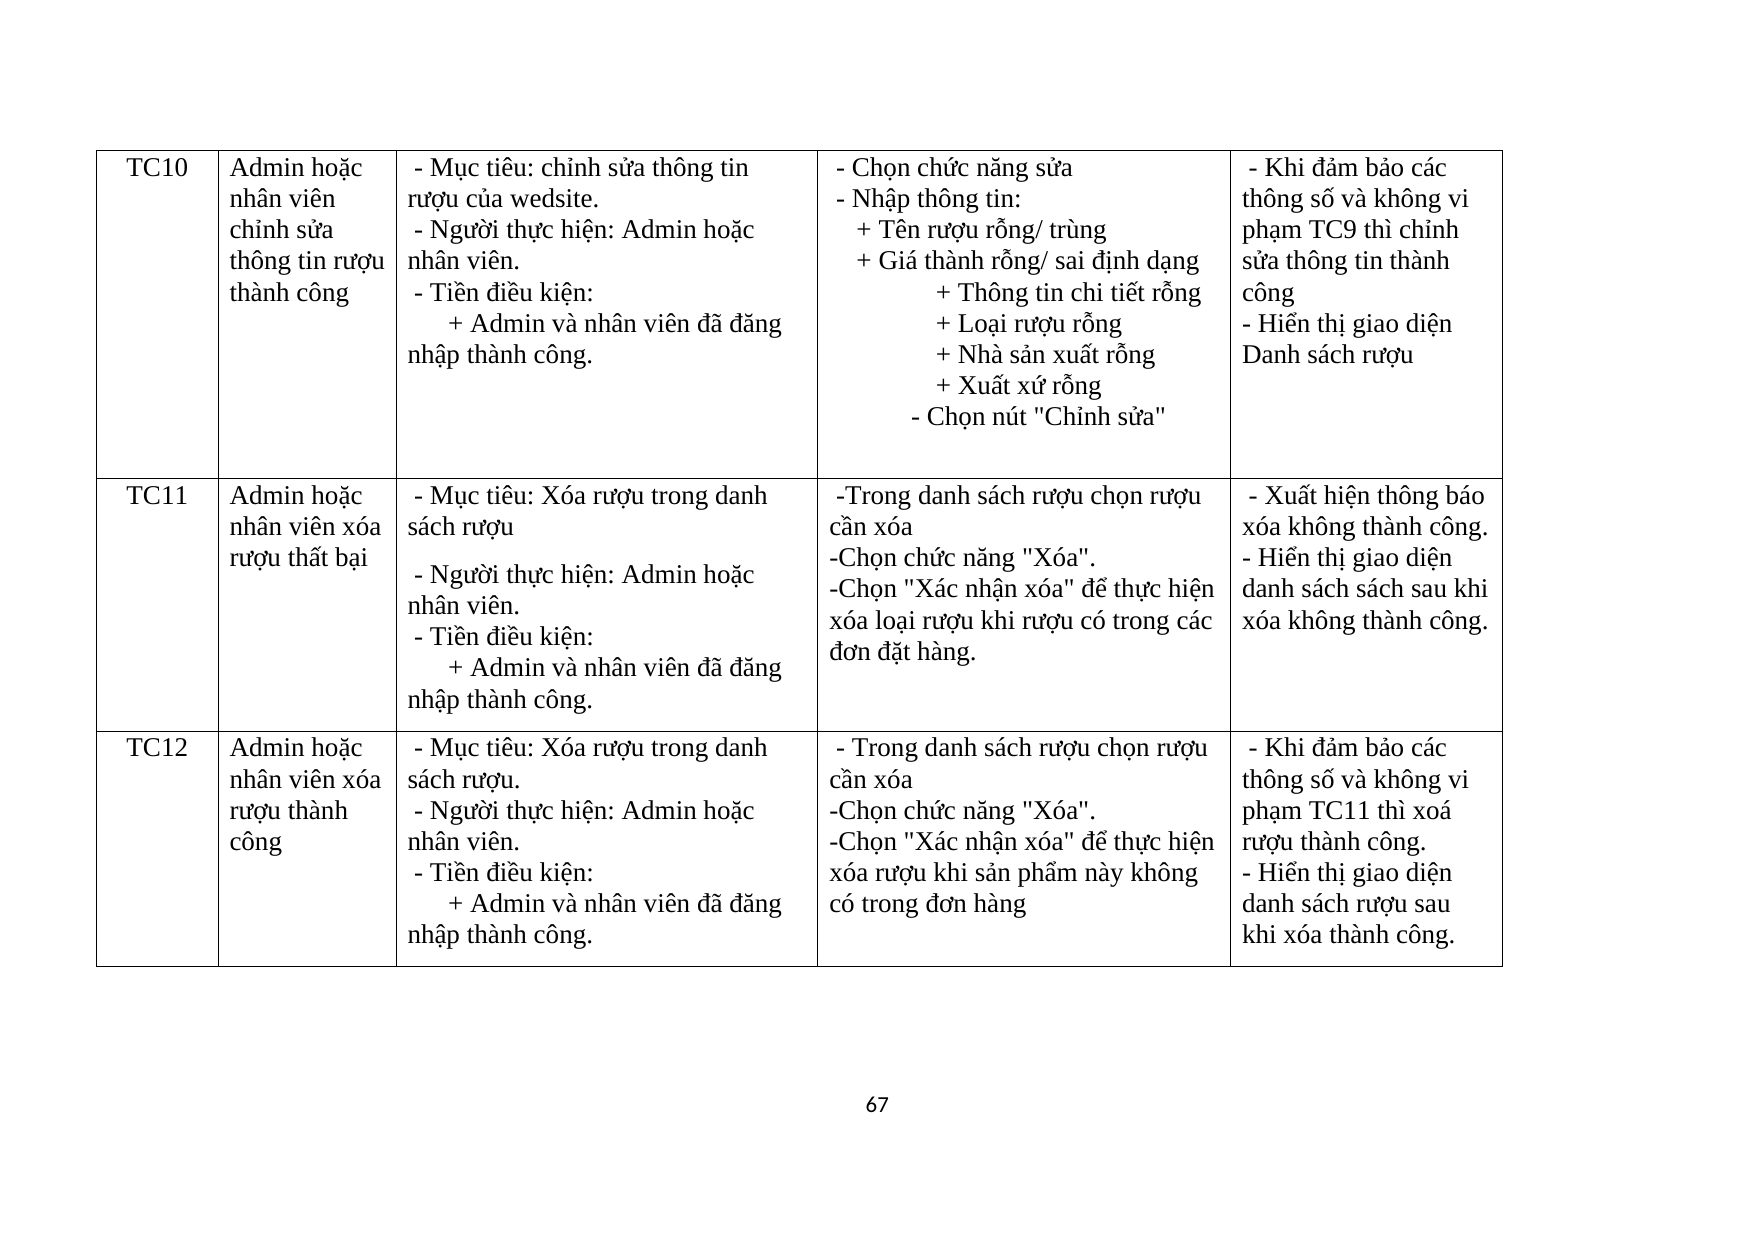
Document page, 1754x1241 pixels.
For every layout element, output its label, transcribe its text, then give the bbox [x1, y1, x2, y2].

table_cell TC10 [97, 151, 218, 478]
table_cell - Mục tiêu: chỉnh sửa thông tin rượu của wedsite. - Người thực hiện: Admin hoặc nhân viên. - Tiền điều kiện: + Admin và nhân viên đã đăng nhập thành công. [397, 151, 817, 478]
table_cell TC12 [97, 732, 218, 966]
table_cell - Xuất hiện thông báo xóa không thành công. - Hiển thị giao diện danh sách sách sau khi xóa không thành công. [1231, 479, 1502, 731]
table_cell Admin hoặc nhân viên xóa rượu thành công [219, 732, 396, 966]
table_cell - Khi đảm bảo các thông số và không vi phạm TC11 thì xoá rượu thành công. - Hiển thị giao diện danh sách rượu sau khi xóa thành công. [1231, 732, 1502, 966]
table_cell TC11 [97, 479, 218, 731]
table_cell -Trong danh sách rượu chọn rượu cần xóa -Chọn chức năng "Xóa". -Chọn "Xác nhận xóa" để thực hiện xóa loại rượu khi rượu có trong các đơn đặt hàng. [818, 479, 1230, 731]
table_cell Admin hoặc nhân viên chỉnh sửa thông tin rượu thành công [219, 151, 396, 478]
table_cell Admin hoặc nhân viên xóa rượu thất bại [219, 479, 396, 731]
table_cell - Chọn chức năng sửa - Nhập thông tin: + Tên rượu rỗng/ trùng + Giá thành rỗng/ sai định dạng + Thông tin chi tiết rỗng + Loại rượu rỗng + Nhà sản xuất rỗng + Xuất xứ rỗng - Chọn nút "Chỉnh sửa" [818, 151, 1230, 478]
table_cell - Mục tiêu: Xóa rượu trong danh sách rượu. - Người thực hiện: Admin hoặc nhân viên. - Tiền điều kiện: + Admin và nhân viên đã đăng nhập thành công. [397, 732, 817, 966]
table_cell - Khi đảm bảo các thông số và không vi phạm TC9 thì chỉnh sửa thông tin thành công - Hiển thị giao diện Danh sách rượu [1231, 151, 1502, 478]
table_cell - Mục tiêu: Xóa rượu trong danh sách rượu - Người thực hiện: Admin hoặc nhân viên. - Tiền điều kiện: + Admin và nhân viên đã đăng nhập thành công. [397, 479, 817, 731]
table_cell - Trong danh sách rượu chọn rượu cần xóa -Chọn chức năng "Xóa". -Chọn "Xác nhận xóa" để thực hiện xóa rượu khi sản phẩm này không có trong đơn hàng [818, 732, 1230, 966]
